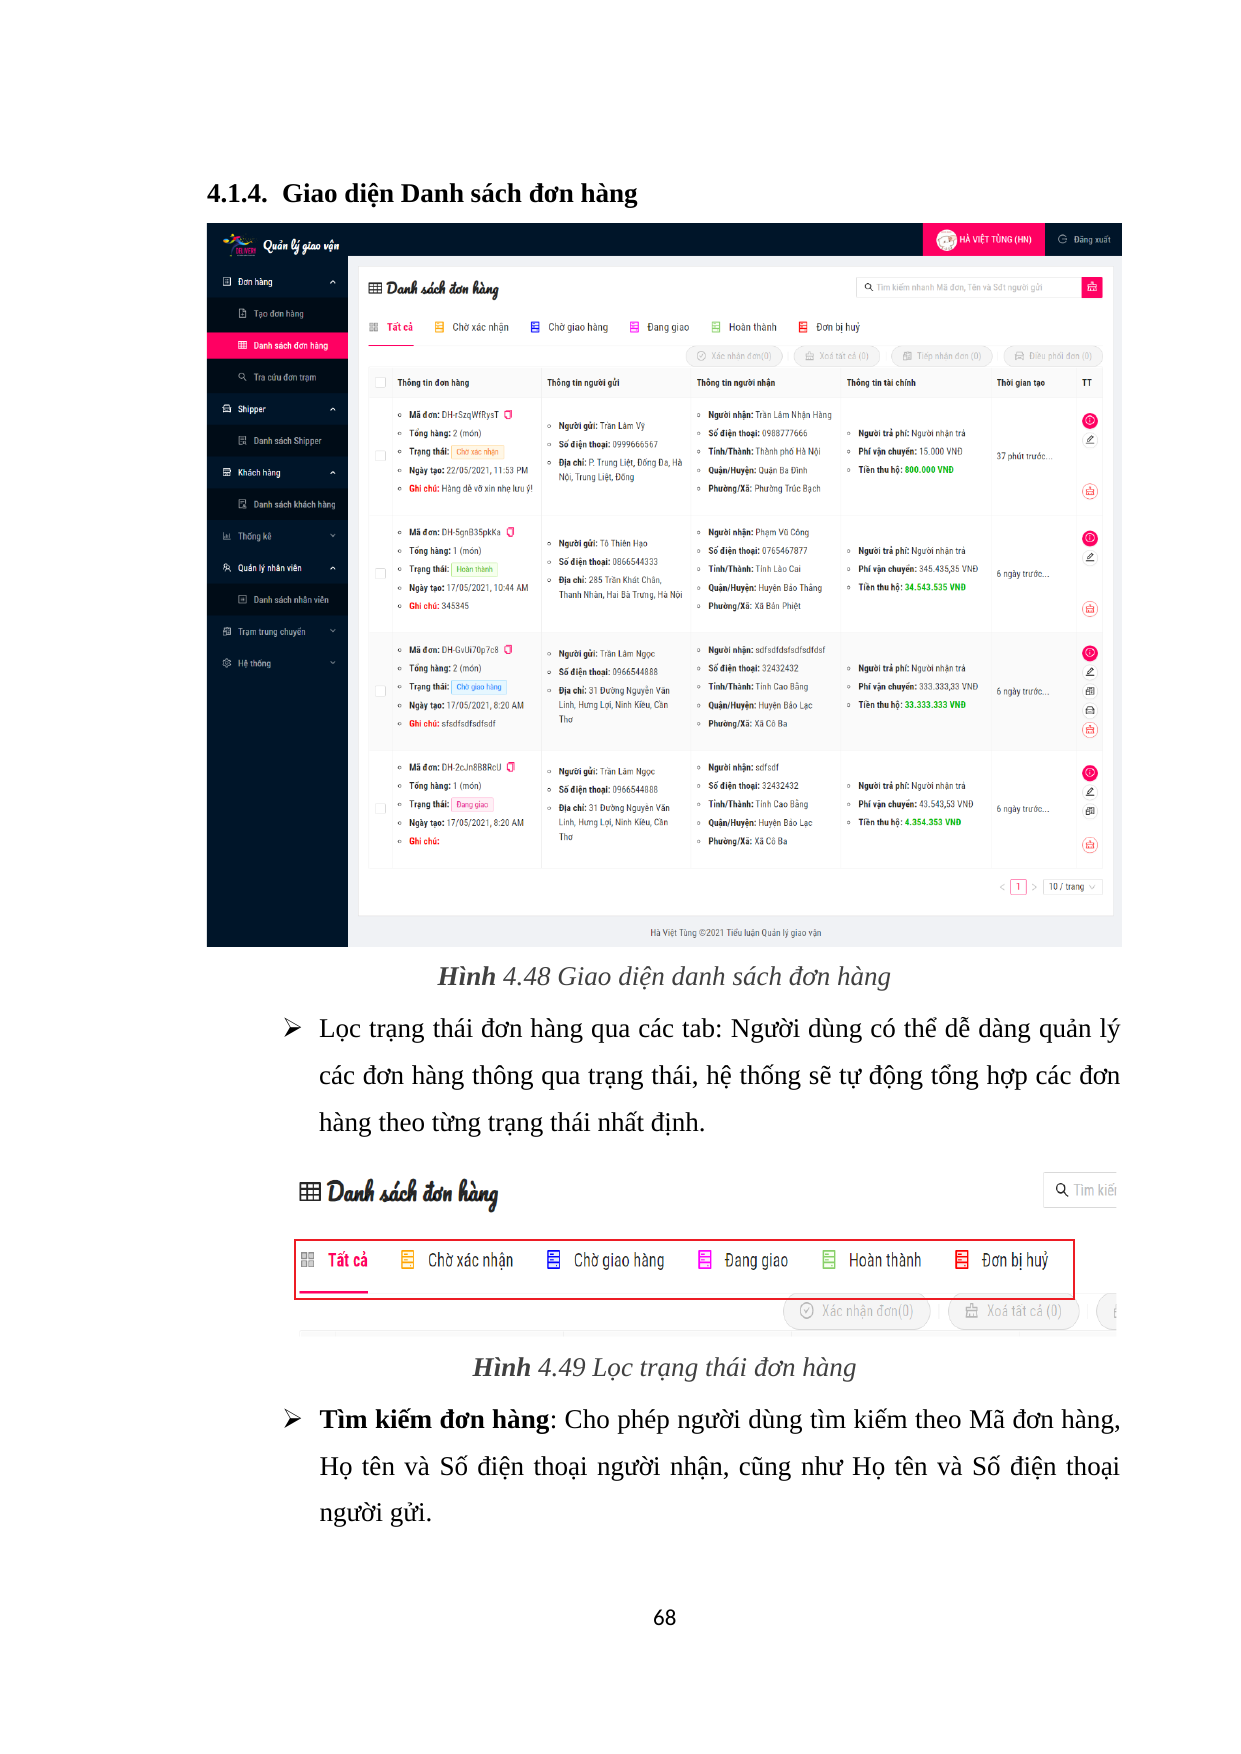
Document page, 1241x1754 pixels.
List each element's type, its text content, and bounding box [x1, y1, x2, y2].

picture [206, 223, 1122, 947]
list Tìm kiếm đơn hàng: Cho phép người dùng tìm kiếm theo Mã đơn hàng, Họ tên và Số điện thoại người nhận, cũng như Họ tên và Số điện thoại người gửi. [282, 1403, 1122, 1527]
picture [281, 1152, 1117, 1337]
subtitle Giao diện Danh sách đơn hàng [207, 177, 1122, 208]
list Lọc trạng thái đơn hàng qua các tab: Người dùng có thể dễ dàng quản lý các đơn hàng thông qua trạng thái, hệ thống sẽ tự động tổng hợp các đơn hàng theo từng trạng thái nhất định. [282, 1012, 1122, 1137]
